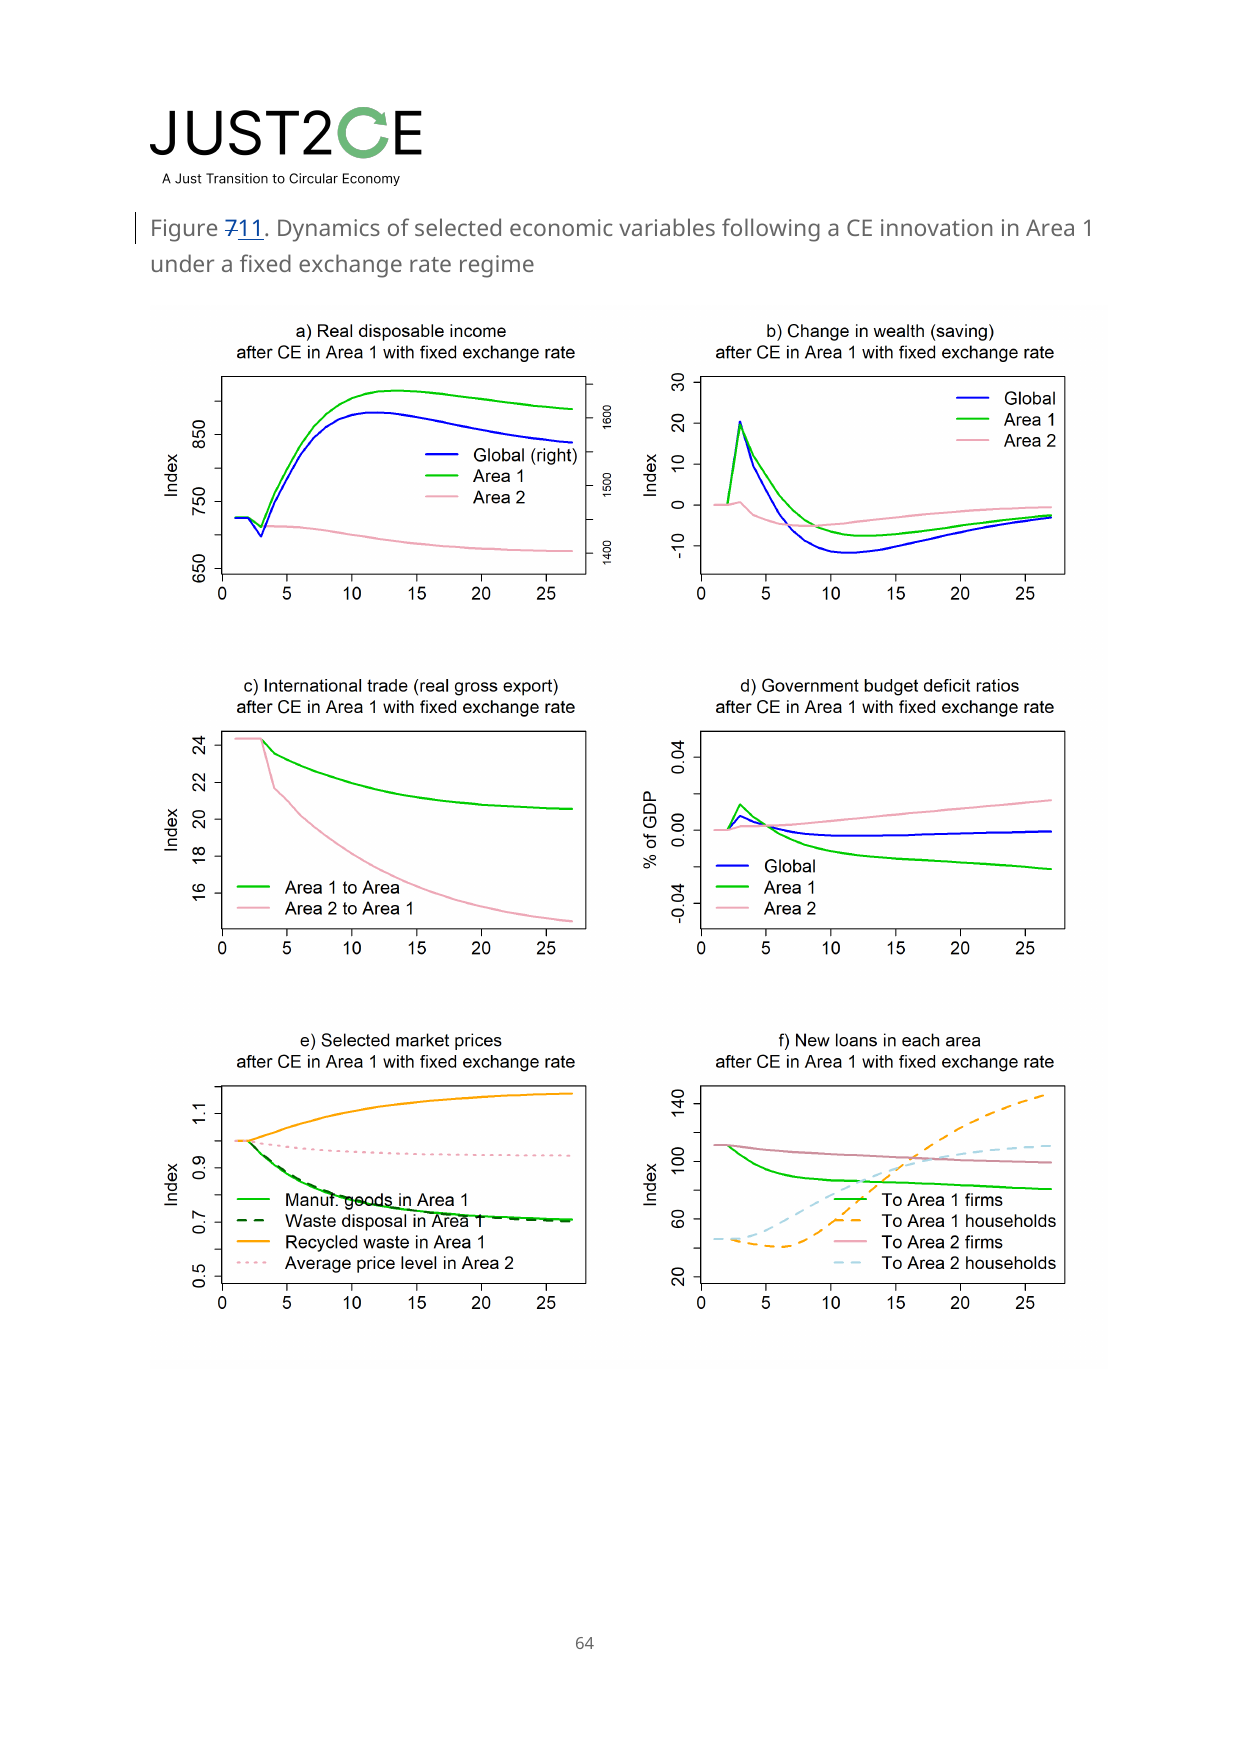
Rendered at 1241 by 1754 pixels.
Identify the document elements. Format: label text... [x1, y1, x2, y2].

text Figure . Dynamics of selected economic variables following a CE innovation in Area 1 under a fixed exchange rate regime [150, 212, 1107, 279]
picture [150, 305, 1108, 1369]
picture [150, 107, 422, 186]
